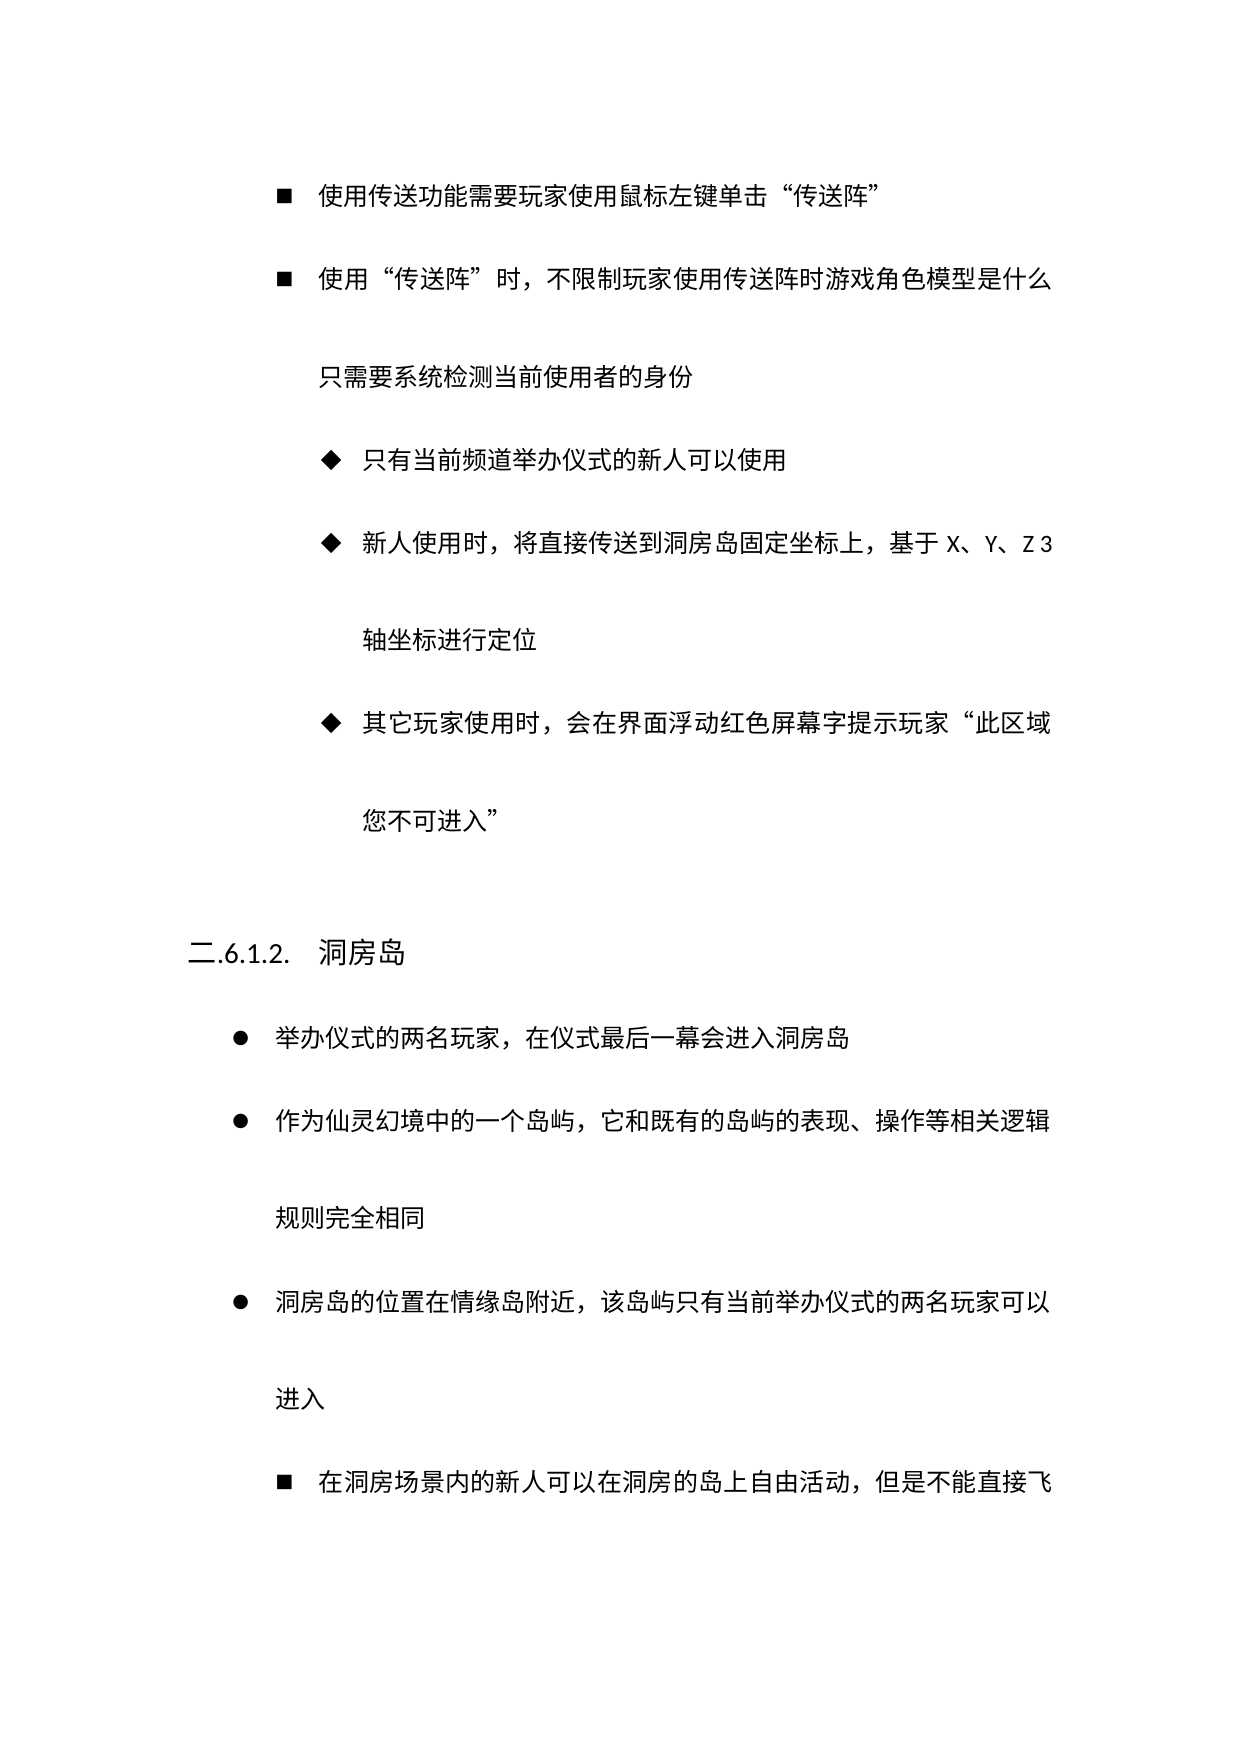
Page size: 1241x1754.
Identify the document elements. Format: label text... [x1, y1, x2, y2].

list 洞房岛的位置在情缘岛附近，该岛屿只有当前举办仪式的两名玩家可以进入 [231, 1268, 1053, 1430]
list 使用传送功能需要玩家使用鼠标左键单击“传送阵” [275, 162, 1053, 227]
list 作为仙灵幻境中的一个岛屿，它和既有的岛屿的表现、操作等相关逻辑规则完全相同 [231, 1087, 1053, 1249]
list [275, 1448, 1053, 1513]
list 举办仪式的两名玩家，在仪式最后一幕会进入洞房岛 [231, 1004, 1053, 1069]
list 新人使用时，将直接传送到洞房岛固定坐标上，基于X、Y、Z 3轴坐标进行定位 [319, 509, 1053, 671]
text 洞房岛 [187, 918, 1053, 983]
list 使用“传送阵”时，不限制玩家使用传送阵时游戏角色模型是什么，只需要系统检测当前使用者的身份 [275, 245, 1053, 408]
list 只有当前频道举办仪式的新人可以使用 [319, 426, 1053, 491]
list 其它玩家使用时，会在界面浮动红色屏幕字提示玩家“此区域您不可进入” [319, 689, 1053, 852]
